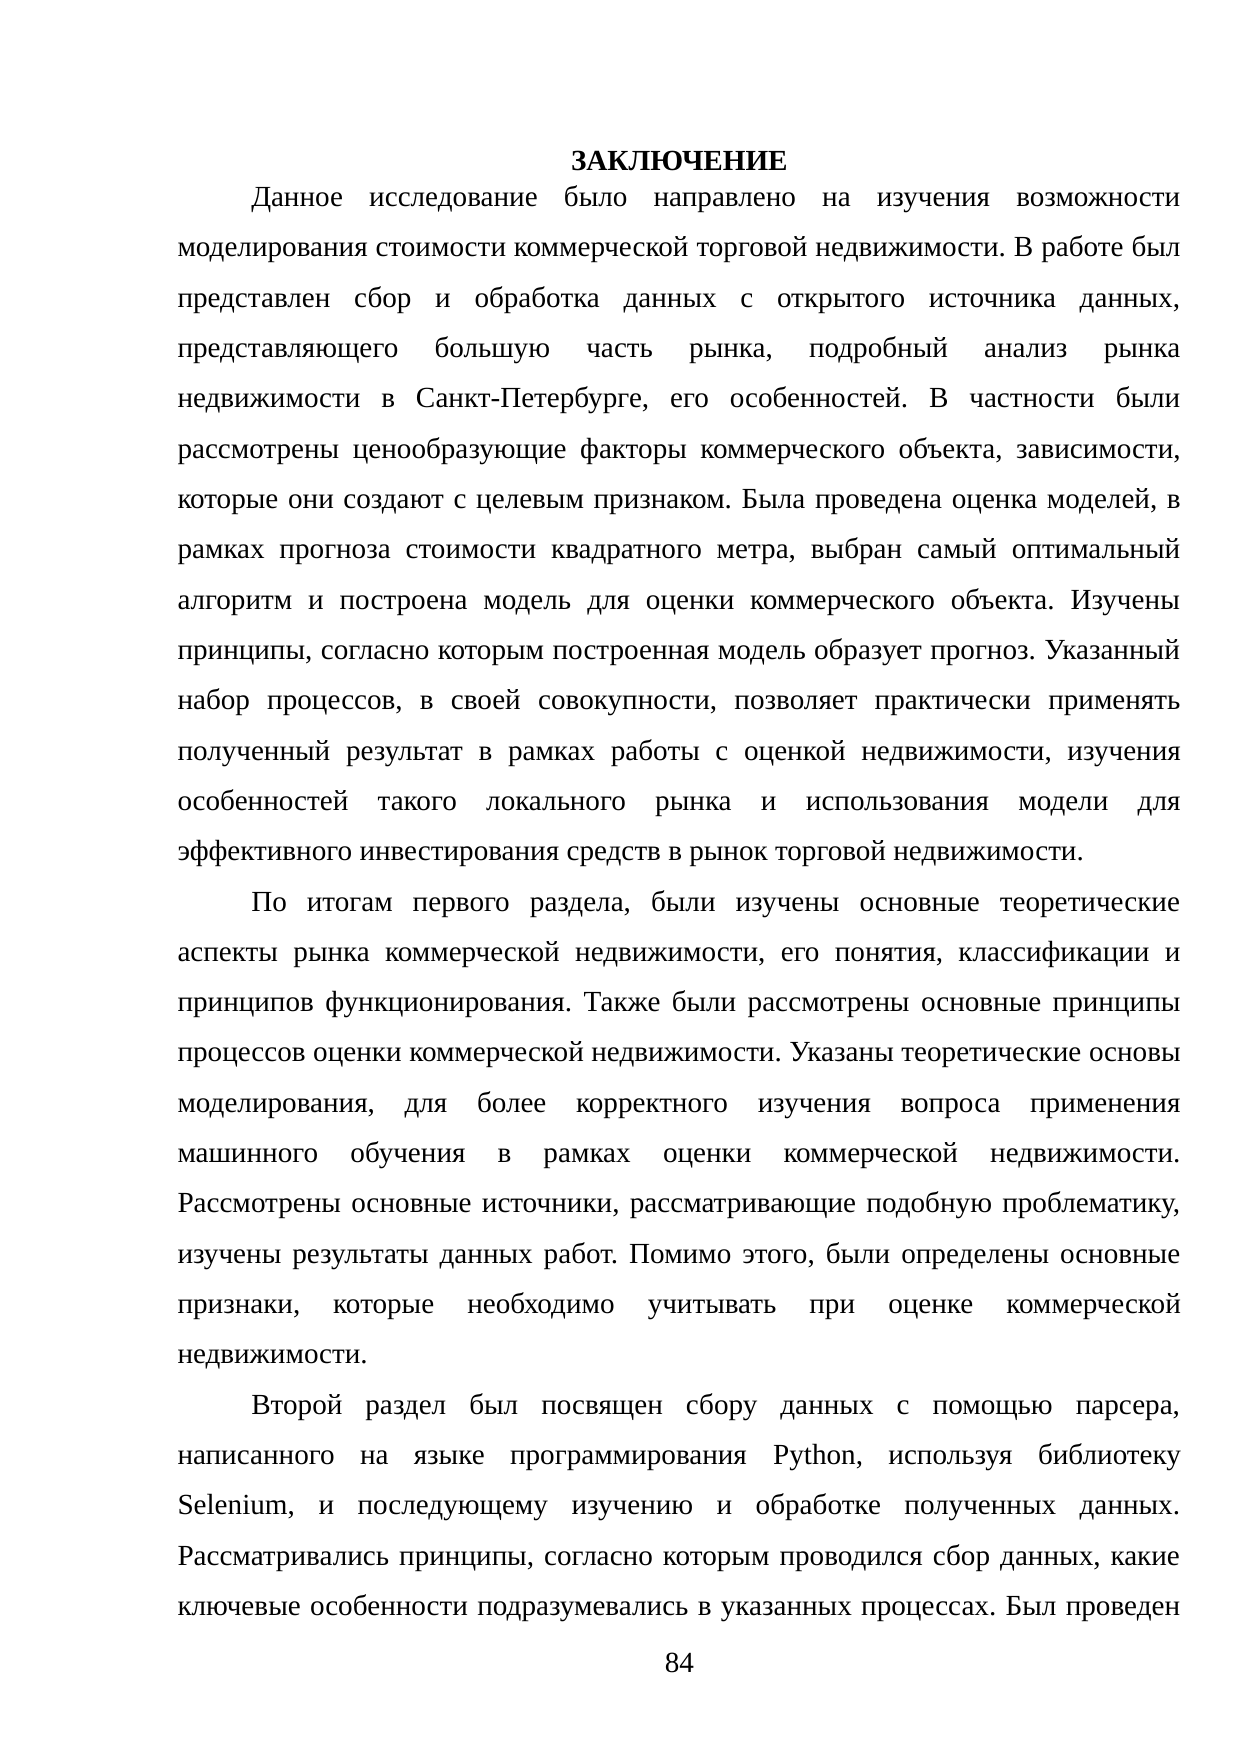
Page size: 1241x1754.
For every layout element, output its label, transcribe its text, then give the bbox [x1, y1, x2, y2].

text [177, 1387, 1181, 1622]
subtitle ЗАКЛЮЧЕНИЕ [177, 143, 1181, 177]
text По итогам первого раздела, были изучены основные теоретические аспекты рынка коммерческой недвижимости, его понятия, классификации и принципов функционирования. Также были рассмотрены основные принципы процессов оценки коммерческой недвижимости. Указаны теоретические основы моделирования, для более корректного изучения вопроса применения машинного обучения в рамках оценки коммерческой недвижимости. Рассмотрены основные источники, рассматривающие подобную проблематику, изучены результаты данных работ. Помимо этого, были определены основные признаки, которые необходимо учитывать при оценке коммерческой недвижимости. [177, 884, 1181, 1370]
text Данное исследование было направлено на изучения возможности моделирования стоимости коммерческой торговой недвижимости. В работе был представлен сбор и обработка данных с открытого источника данных, представляющего большую часть рынка, подробный анализ рынка недвижимости в Санкт-Петербурге, его особенностей. В частности были рассмотрены ценообразующие факторы коммерческого объекта, зависимости, которые они создают с целевым признаком. Была проведена оценка моделей, в рамках прогноза стоимости квадратного метра, выбран самый оптимальный алгоритм и построена модель для оценки коммерческого объекта. Изучены принципы, согласно которым построенная модель образует прогноз. Указанный набор процессов, в своей совокупности, позволяет практически применять полученный результат в рамках работы с оценкой недвижимости, изучения особенностей такого локального рынка и использования модели для эффективного инвестирования средств в рынок торговой недвижимости. [177, 179, 1181, 867]
